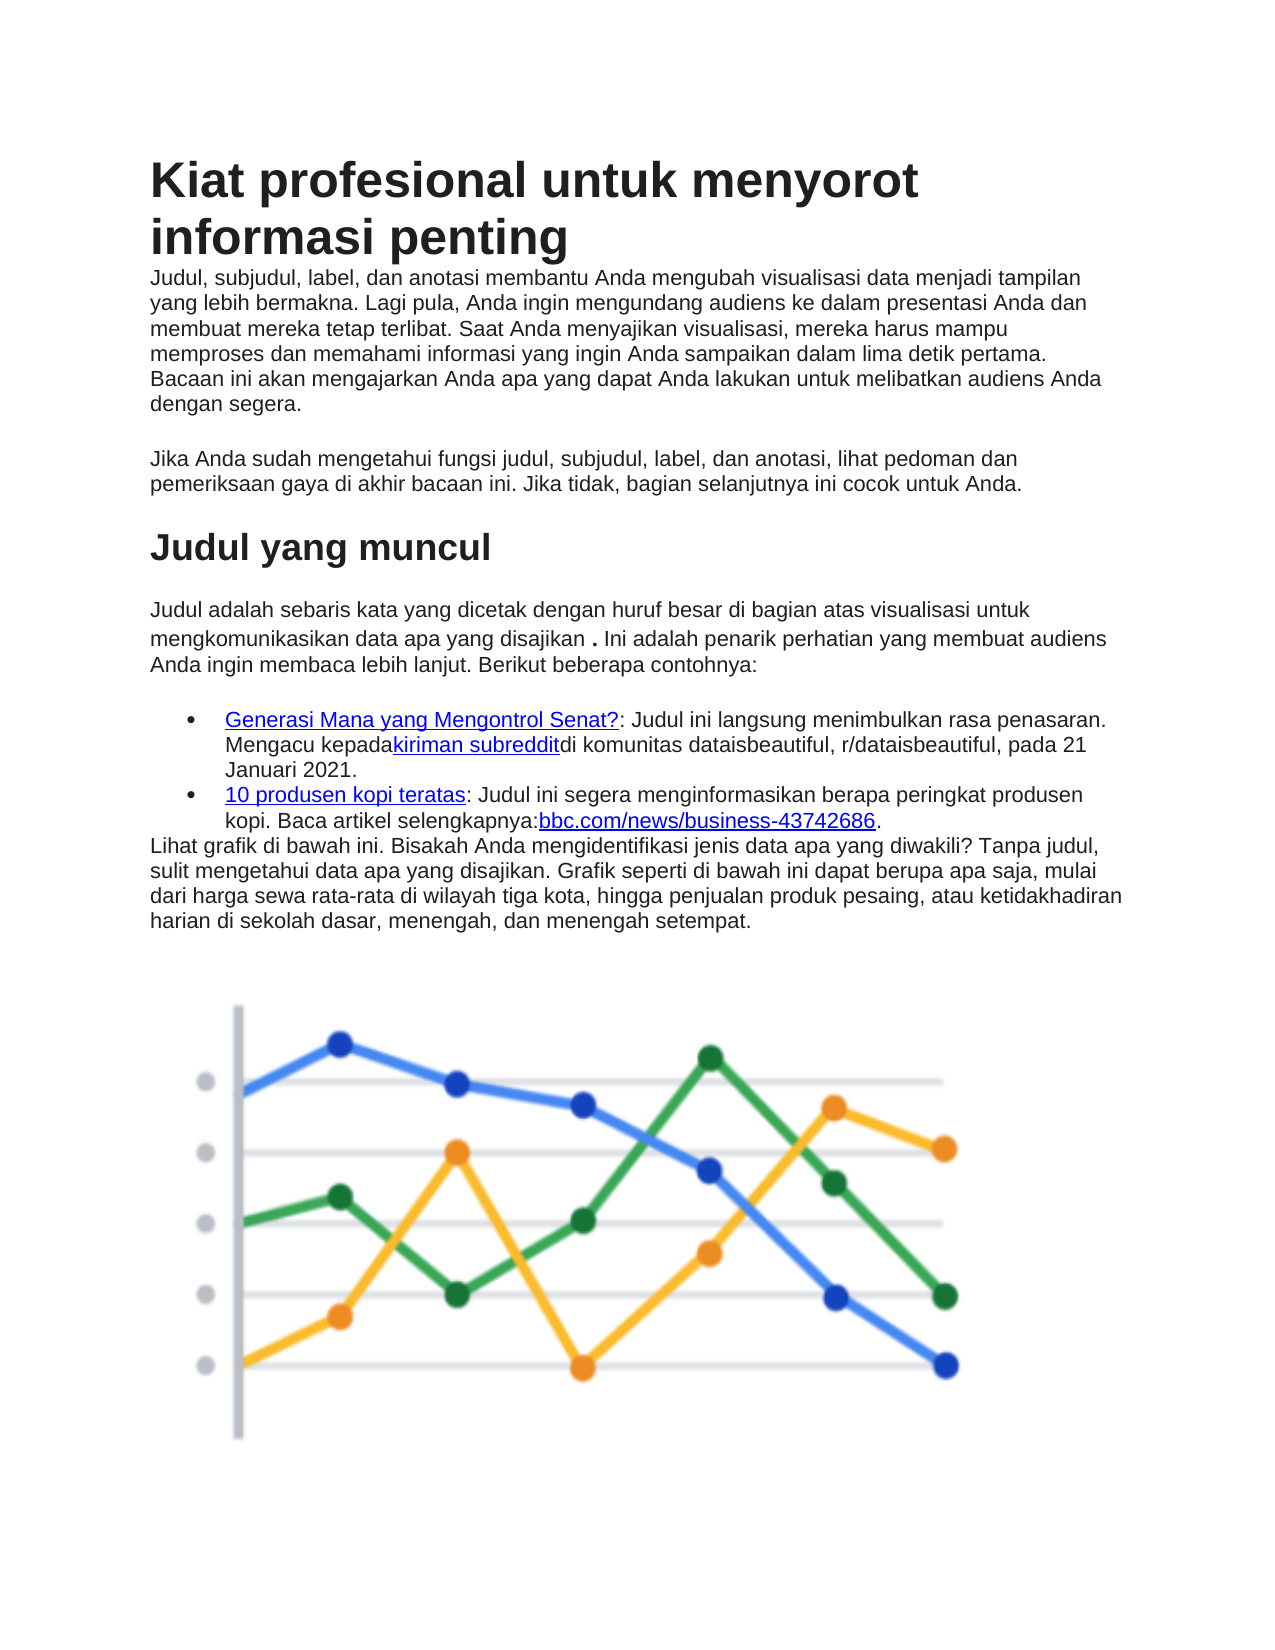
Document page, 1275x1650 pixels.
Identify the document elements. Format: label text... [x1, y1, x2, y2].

text Lihat grafik di bawah ini. Bisakah Anda mengidentifikasi jenis data apa yang diwakili? Tanpa judul, sulit mengetahui data apa yang disajikan. Grafik seperti di bawah ini dapat berupa apa saja, mulai dari harga sewa rata-rata di wilayah tiga kota, hingga penjualan produk pesaing, atau ketidakhadiran harian di sekolah dasar, menengah, dan menengah setempat. [150, 833, 1125, 933]
text Judul, subjudul, label, dan anotasi membantu Anda mengubah visualisasi data menjadi tampilan yang lebih bermakna. Lagi pula, Anda ingin mengundang audiens ke dalam presentasi Anda dan membuat mereka tetap terlibat. Saat Anda menyajikan visualisasi, mereka harus mampu memproses dan memahami informasi yang ingin Anda sampaikan dalam lima detik pertama. Bacaan ini akan mengajarkan Anda apa yang dapat Anda lakukan untuk melibatkan audiens Anda dengan segera. [150, 265, 1125, 416]
text Judul yang muncul [150, 525, 1125, 568]
list 10 produsen kopi teratas: Judul ini segera menginformasikan berapa peringkat produsen kopi. Baca artikel selengkapnya:bbc.com/news/business-43742686. [187, 782, 1125, 833]
list Generasi Mana yang Mengontrol Senat?: Judul ini langsung menimbulkan rasa penasaran. Mengacu kepadakiriman subredditdi komunitas dataisbeautiful, r/dataisbeautiful, pada 21 Januari 2021. [187, 707, 1125, 782]
picture [150, 962, 992, 1460]
text Kiat profesional untuk menyorot informasi penting [150, 150, 1125, 265]
text Jika Anda sudah mengetahui fungsi judul, subjudul, label, dan anotasi, lihat pedoman dan pemeriksaan gaya di akhir bacaan ini. Jika tidak, bagian selanjutnya ini cocok untuk Anda. [150, 445, 1125, 496]
text Judul adalah sebaris kata yang dicetak dengan huruf besar di bagian atas visualisasi untuk mengkomunikasikan data apa yang disajikan . Ini adalah penarik perhatian yang membuat audiens Anda ingin membaca lebih lanjut. Berikut beberapa contohnya: [150, 597, 1125, 677]
